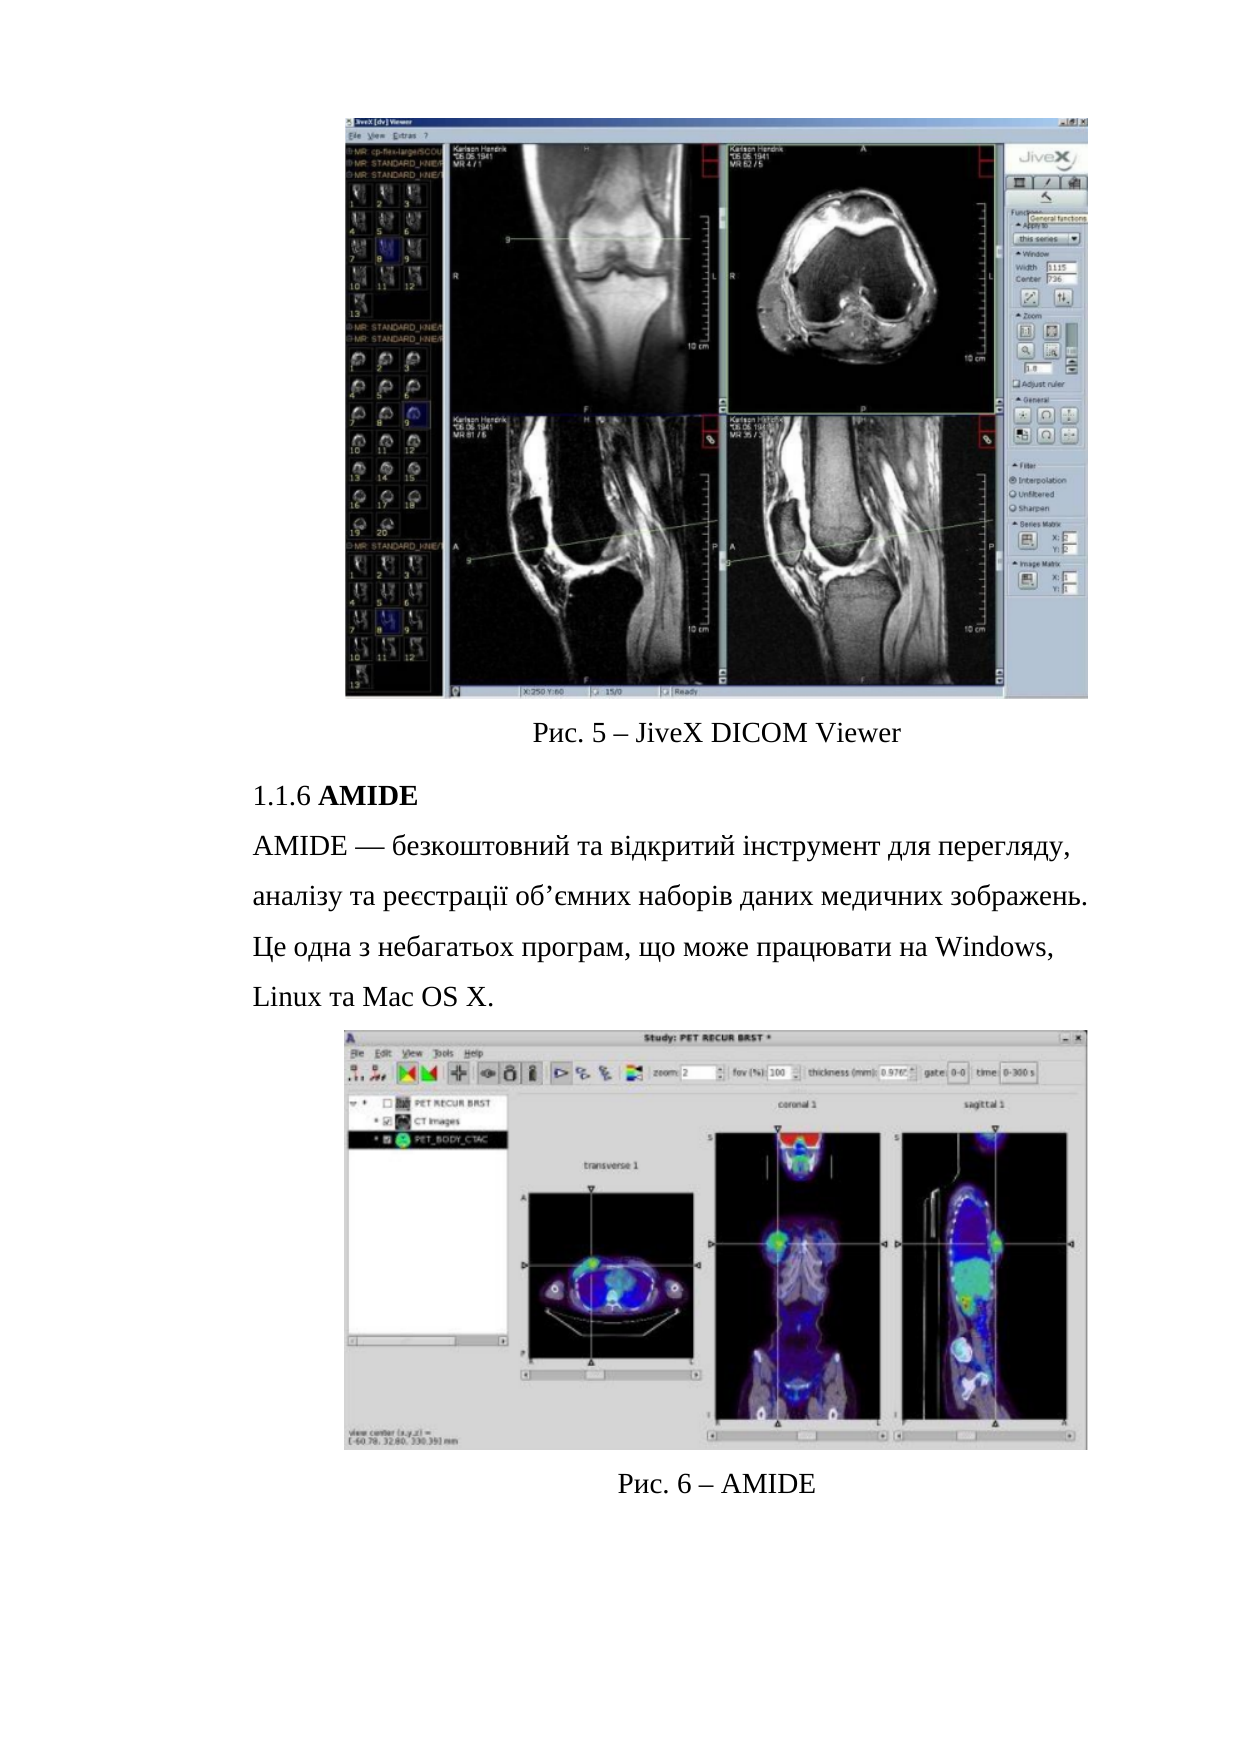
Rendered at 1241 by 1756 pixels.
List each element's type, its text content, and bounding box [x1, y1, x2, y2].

text Рис. 6 – AMIDE [177, 1466, 1181, 1499]
subtitle 1.1.6 AMIDE [177, 778, 1181, 811]
picture [344, 1029, 1090, 1450]
picture [345, 118, 1088, 699]
text Linux та Mac OS X. [177, 979, 1181, 1012]
text аналiзу та реєстрацiї об’ємних наборiв даних медичних зображень. [177, 878, 1181, 912]
text Рис. 5 – JiveX DICOM Viewer [177, 715, 1181, 748]
text AMIDE — безкоштовний та вiдкритий iнструмент для перегляду, [177, 828, 1181, 862]
text Це одна з небагатьох програм, що може працювати на Windows, [177, 929, 1181, 962]
